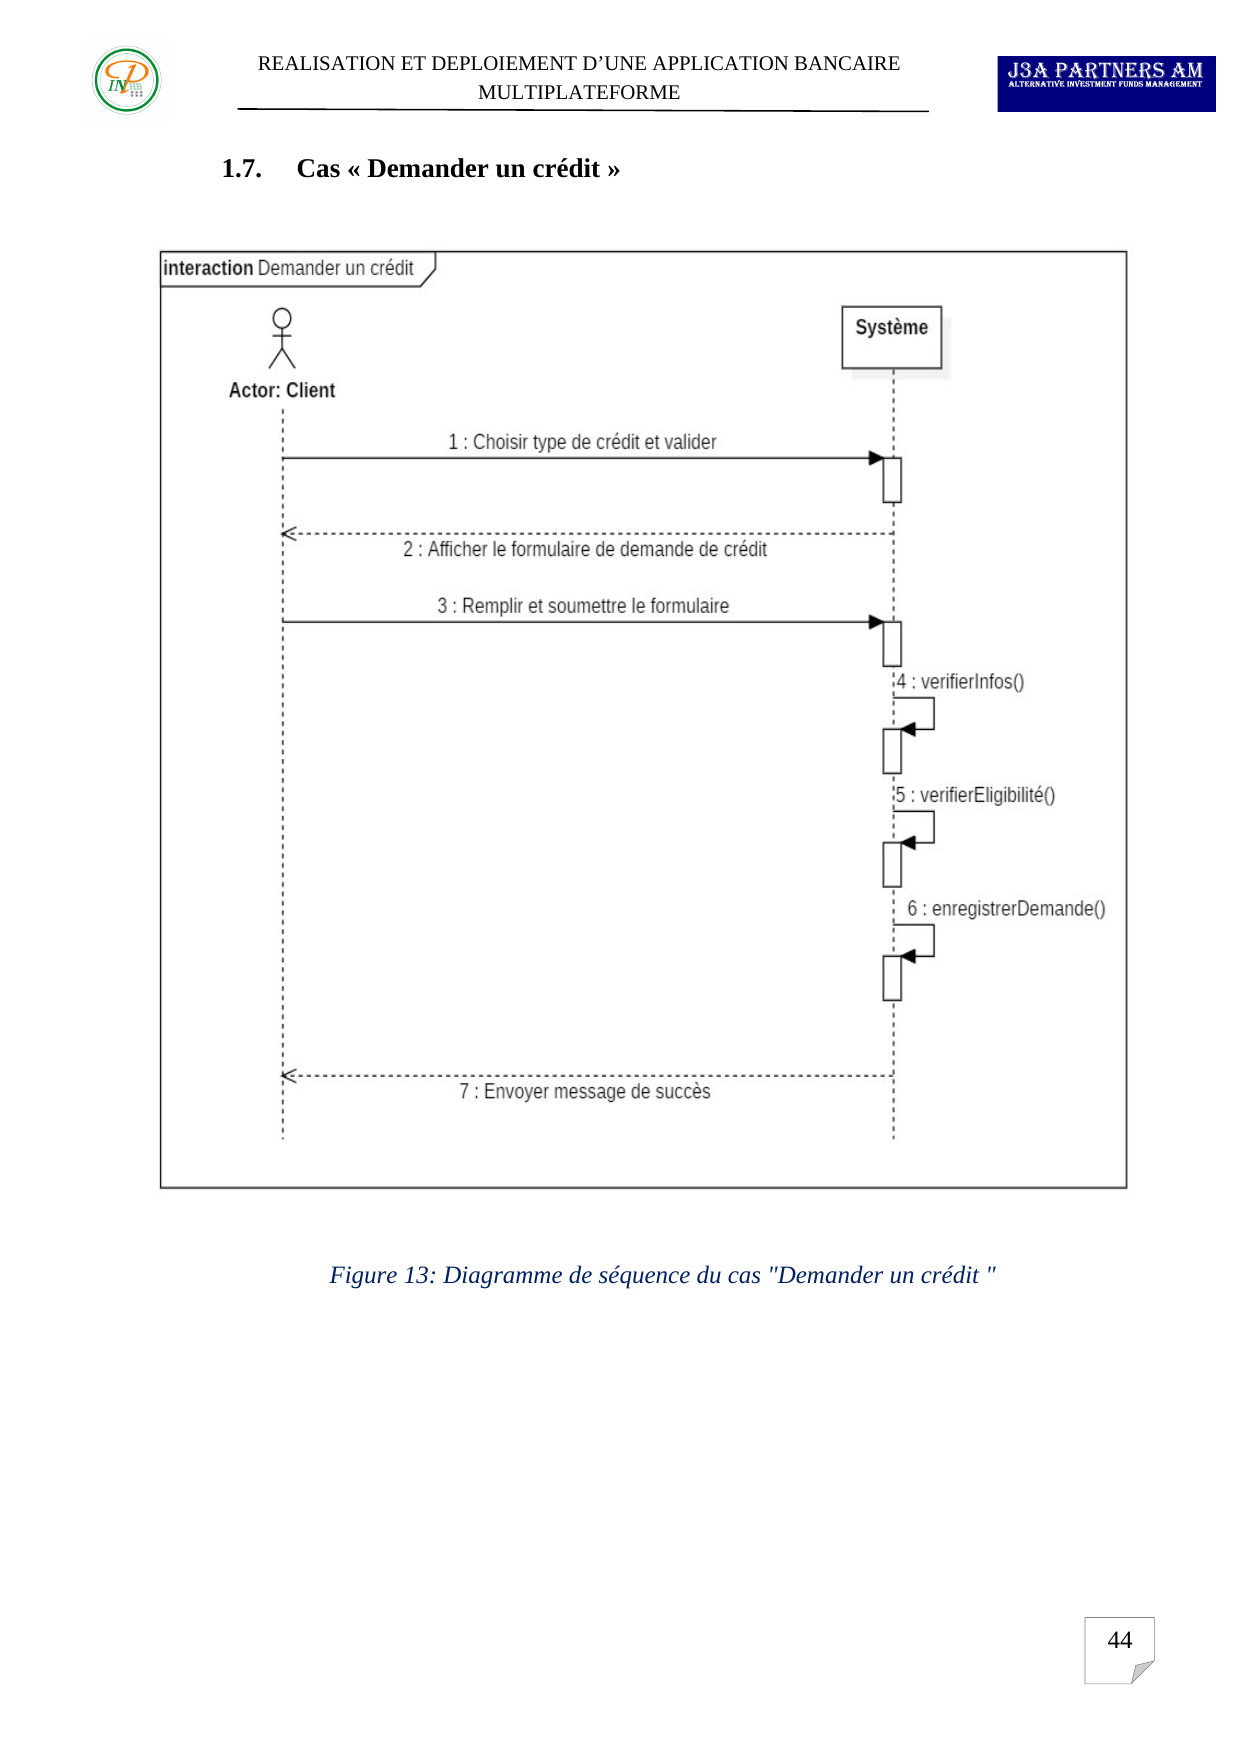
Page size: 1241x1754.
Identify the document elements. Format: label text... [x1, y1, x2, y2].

picture [997, 56, 1216, 112]
picture [81, 35, 172, 125]
subtitle Cas « Demander un crédit » [221, 152, 1093, 183]
picture [147, 236, 1180, 1251]
